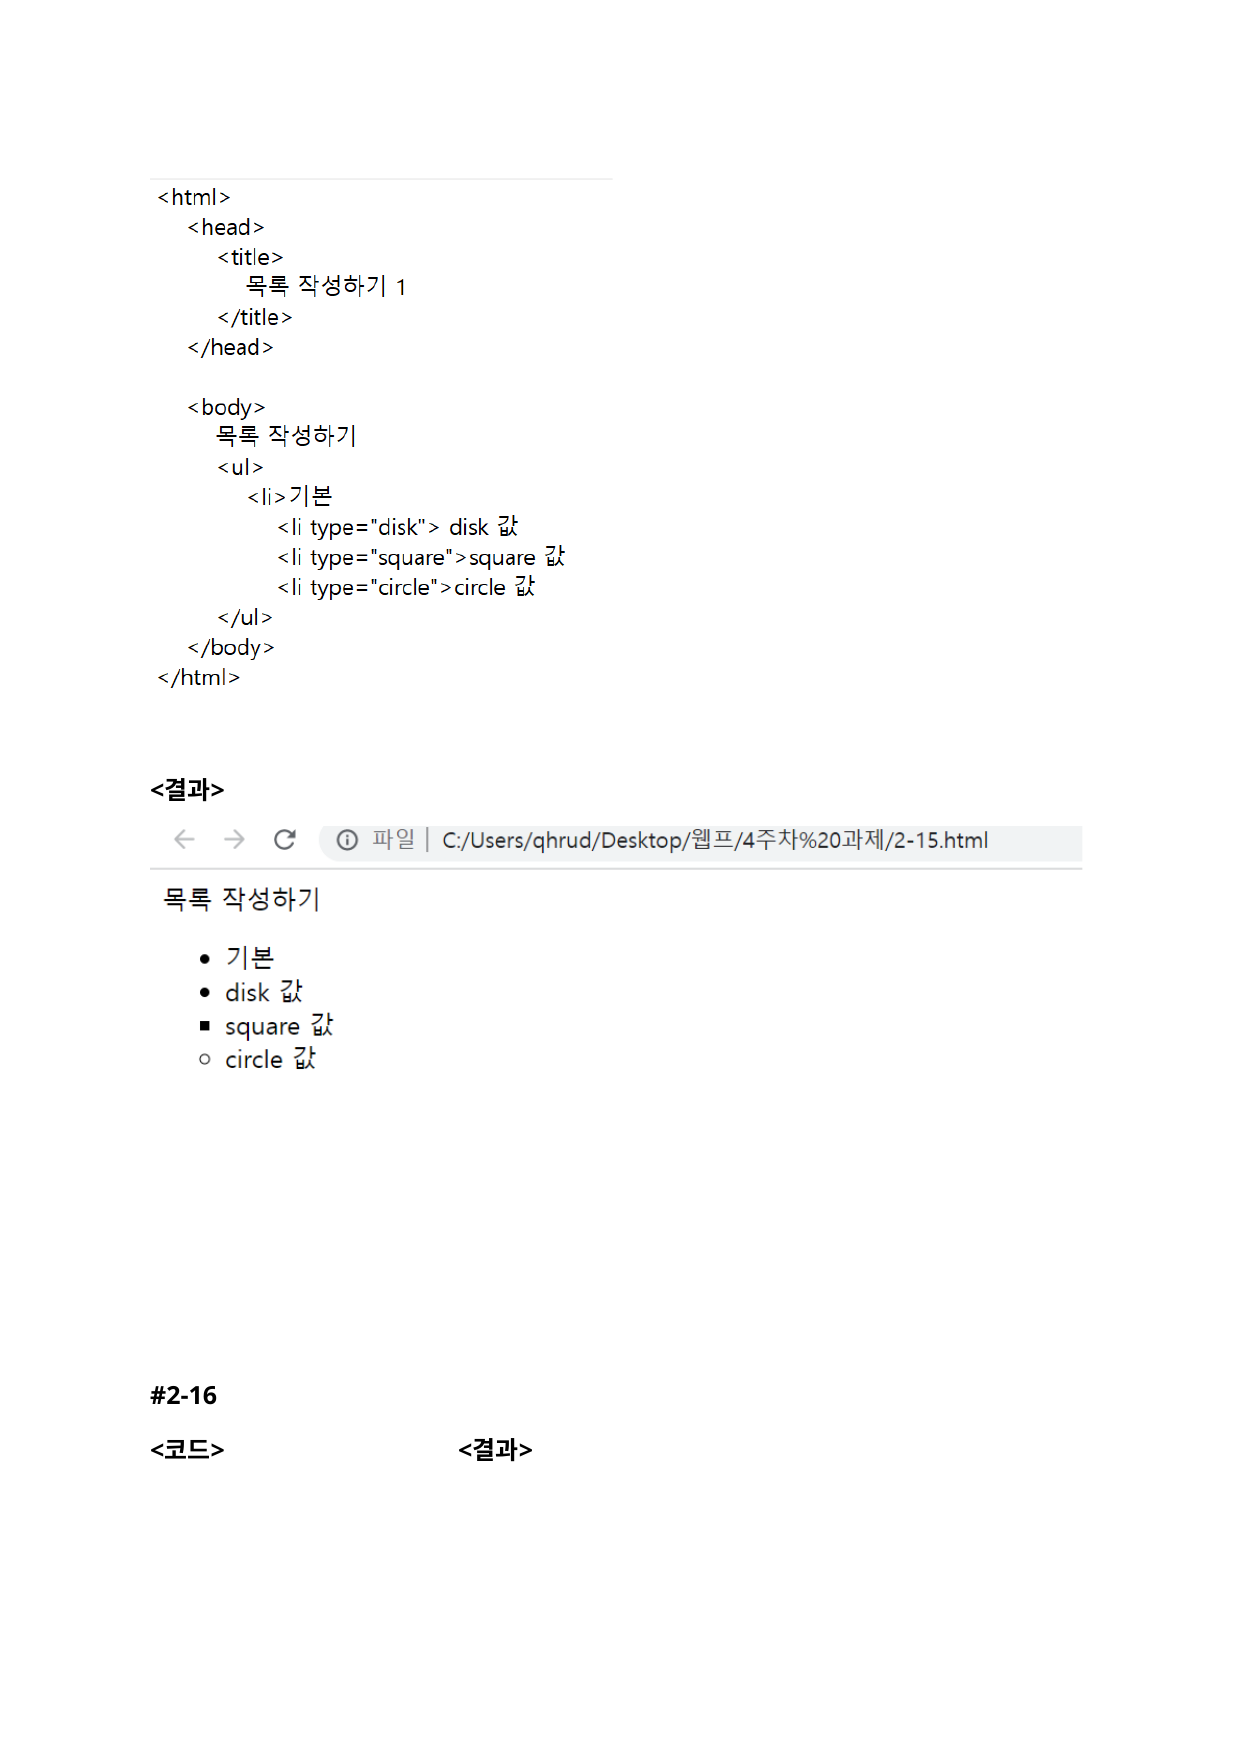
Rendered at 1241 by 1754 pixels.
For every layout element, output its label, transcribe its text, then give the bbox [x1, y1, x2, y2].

text <코드> <결과> [150, 1431, 1090, 1467]
text <결과> [150, 770, 1090, 807]
text #2-16 [150, 1377, 1090, 1411]
picture [150, 177, 613, 705]
picture [150, 826, 1083, 1359]
